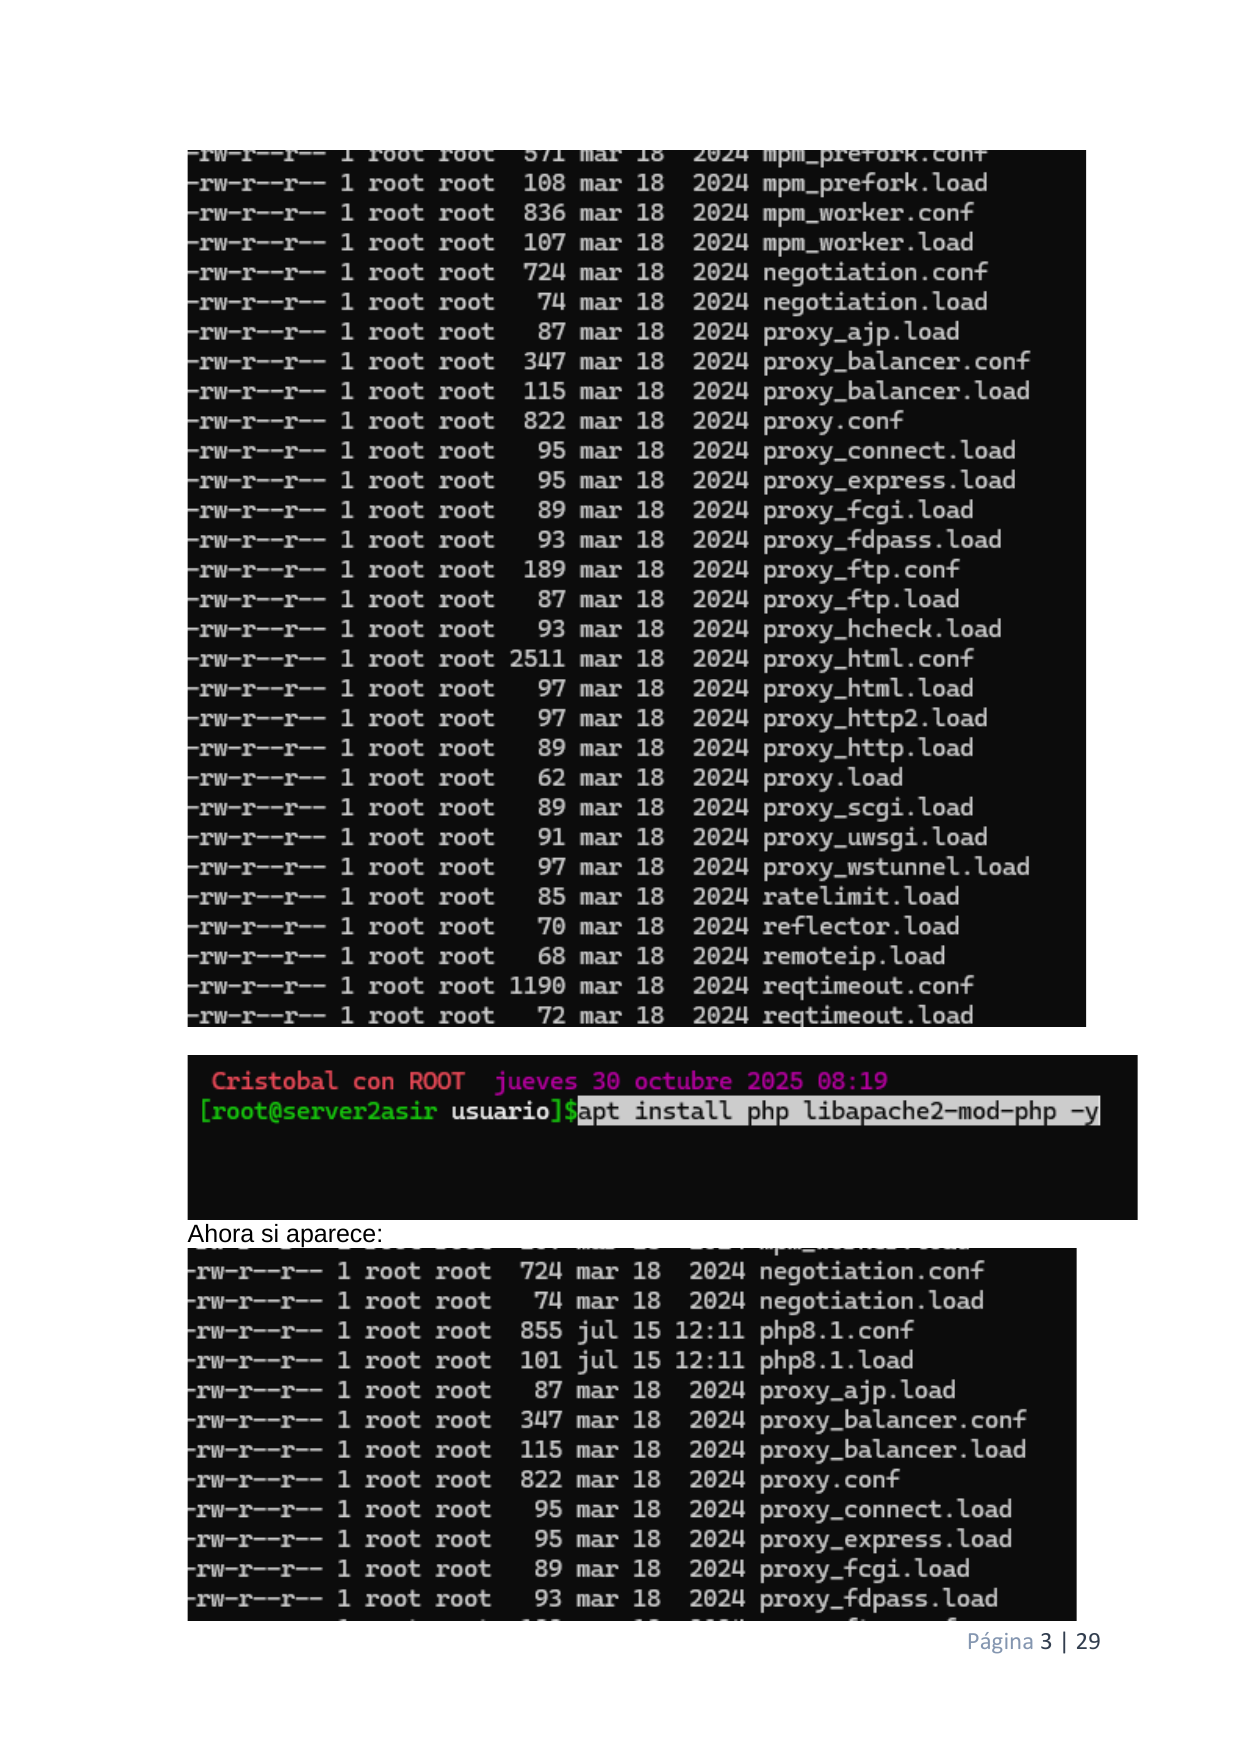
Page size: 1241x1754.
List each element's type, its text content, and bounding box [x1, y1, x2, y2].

picture [187, 1248, 1077, 1621]
text Ahora si aparece: [187, 1220, 1087, 1248]
picture [187, 1055, 1138, 1220]
picture [187, 150, 1087, 1027]
